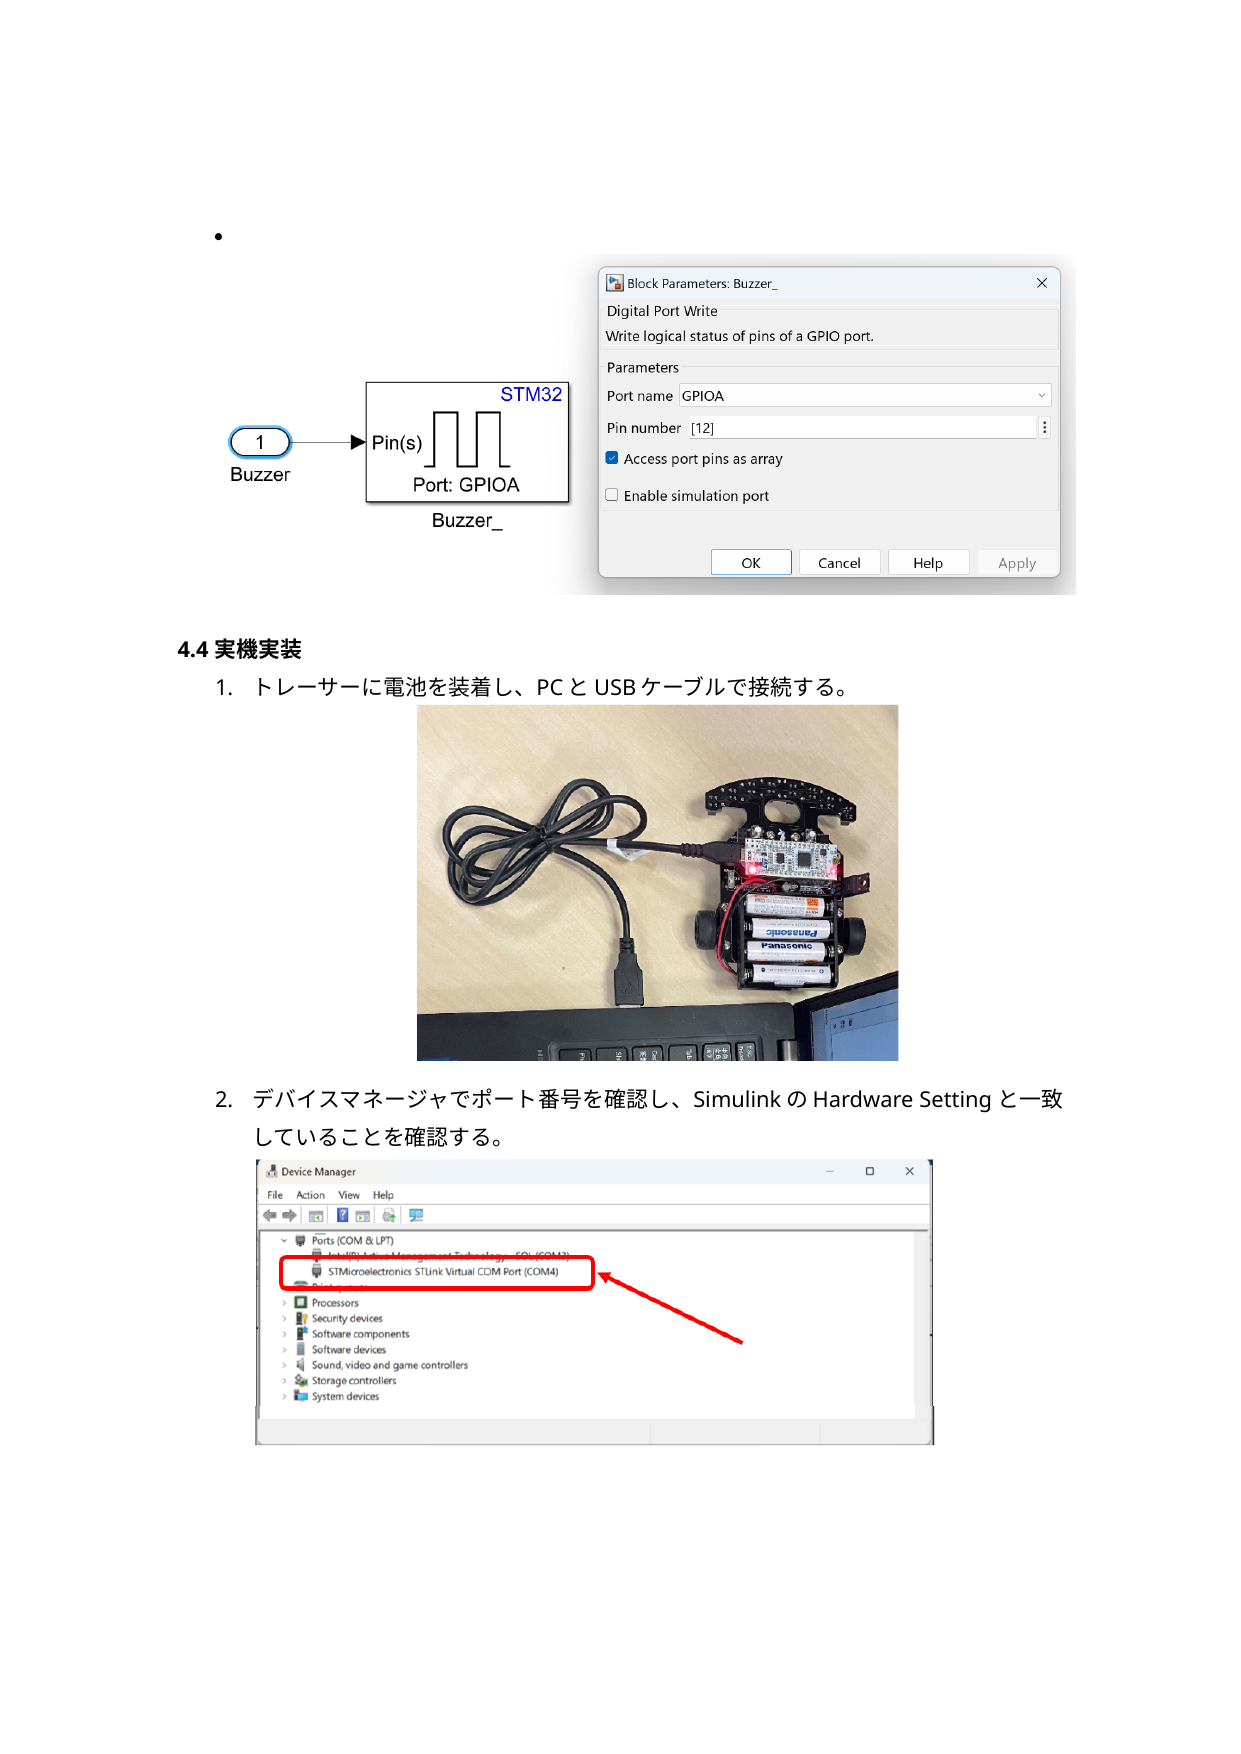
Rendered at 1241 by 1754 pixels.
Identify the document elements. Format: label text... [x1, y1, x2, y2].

list トレーサーに電池を装着し、PCとUSBケーブルで接続する。 [215, 667, 1063, 704]
picture [417, 706, 899, 1061]
text 4.4 実機実装 [177, 629, 1063, 667]
list デバイスマネージャでポート番号を確認し、SimulinkのHardware Settingと一致していることを確認する。 [215, 1079, 1063, 1154]
picture [214, 254, 1076, 595]
picture [252, 1154, 938, 1446]
